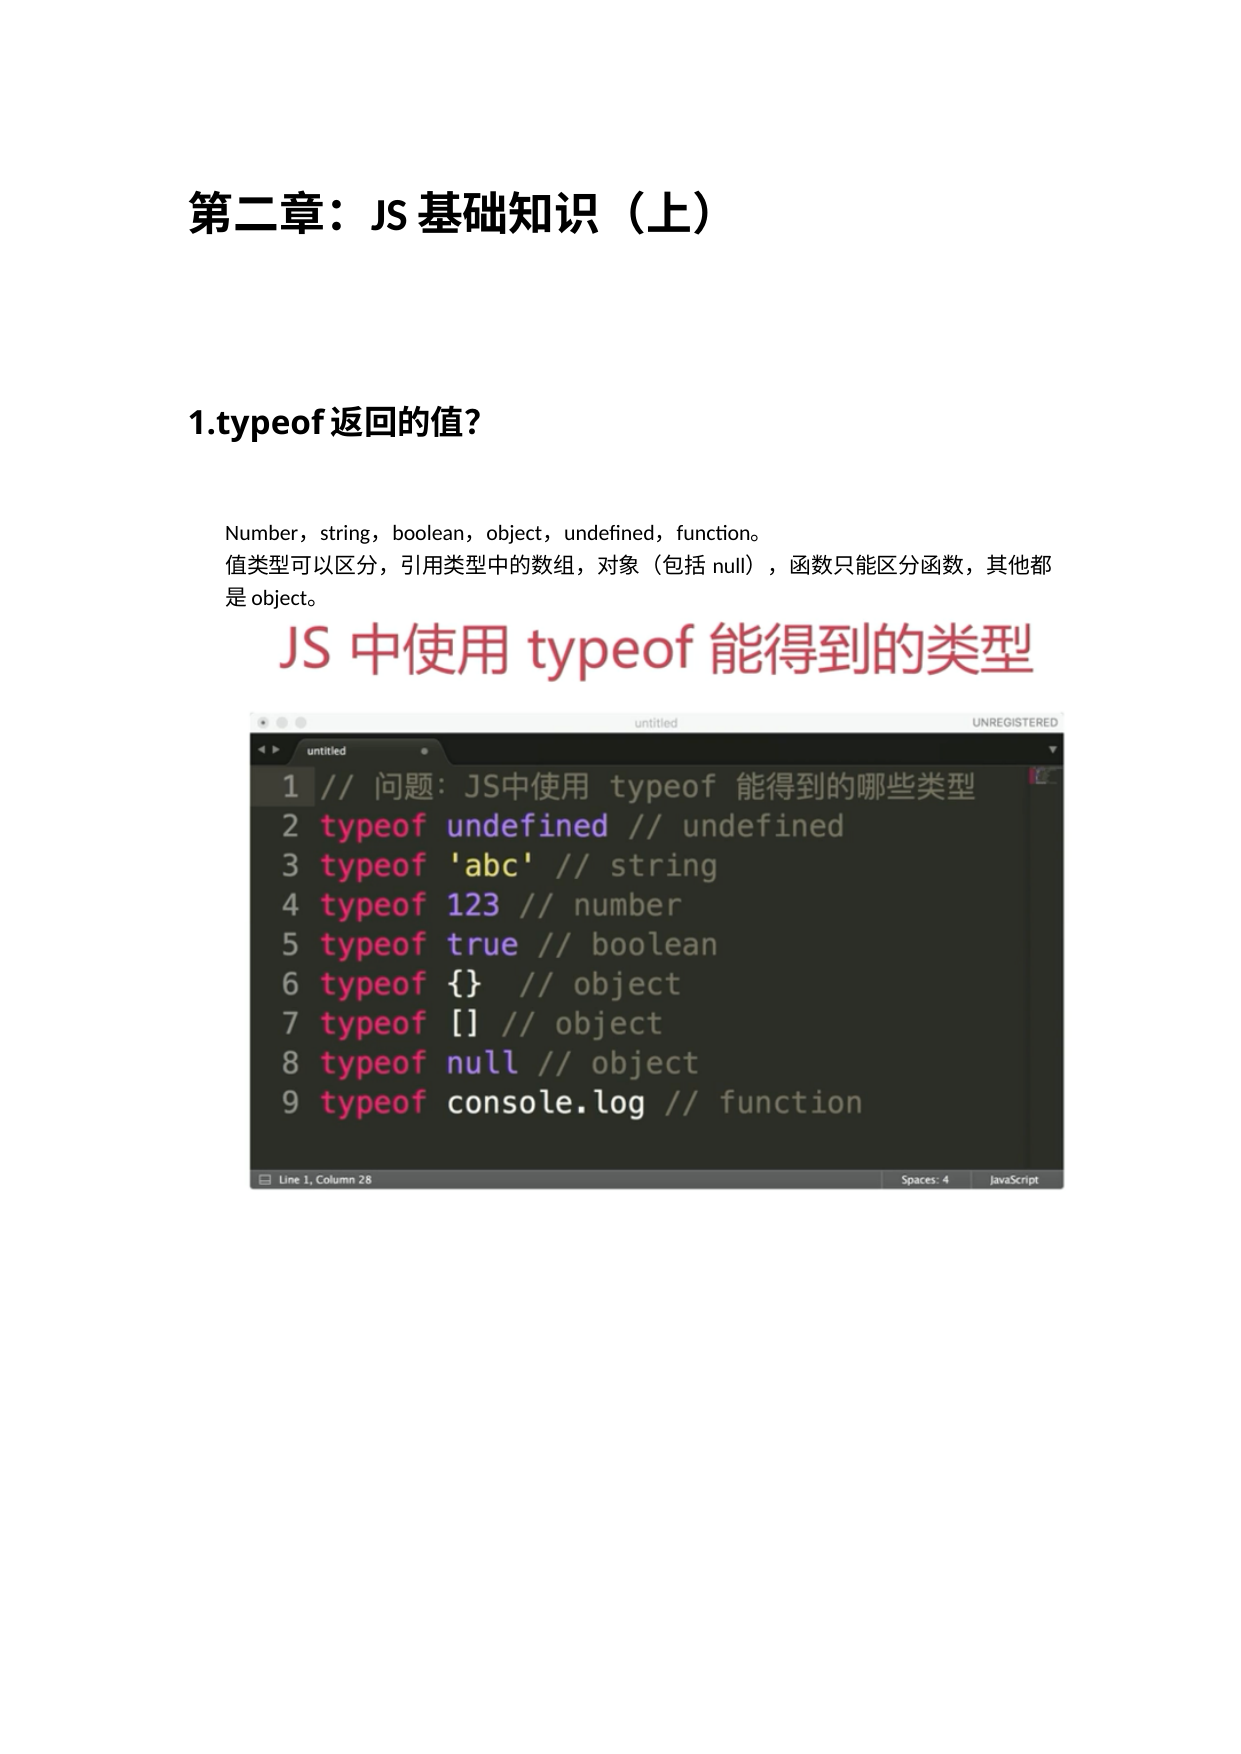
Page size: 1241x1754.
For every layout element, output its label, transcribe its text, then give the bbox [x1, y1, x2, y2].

subtitle 第二章：JS基础知识（上） [187, 162, 1053, 259]
picture [225, 612, 1091, 1202]
subtitle 1.typeof返回的值？ [187, 387, 1053, 452]
list Number，string，boolean，object，undefined，function。 [225, 515, 1053, 547]
list 值类型可以区分，引用类型中的数组，对象（包括null），函数只能区分函数，其他都是object。 [225, 547, 1053, 612]
